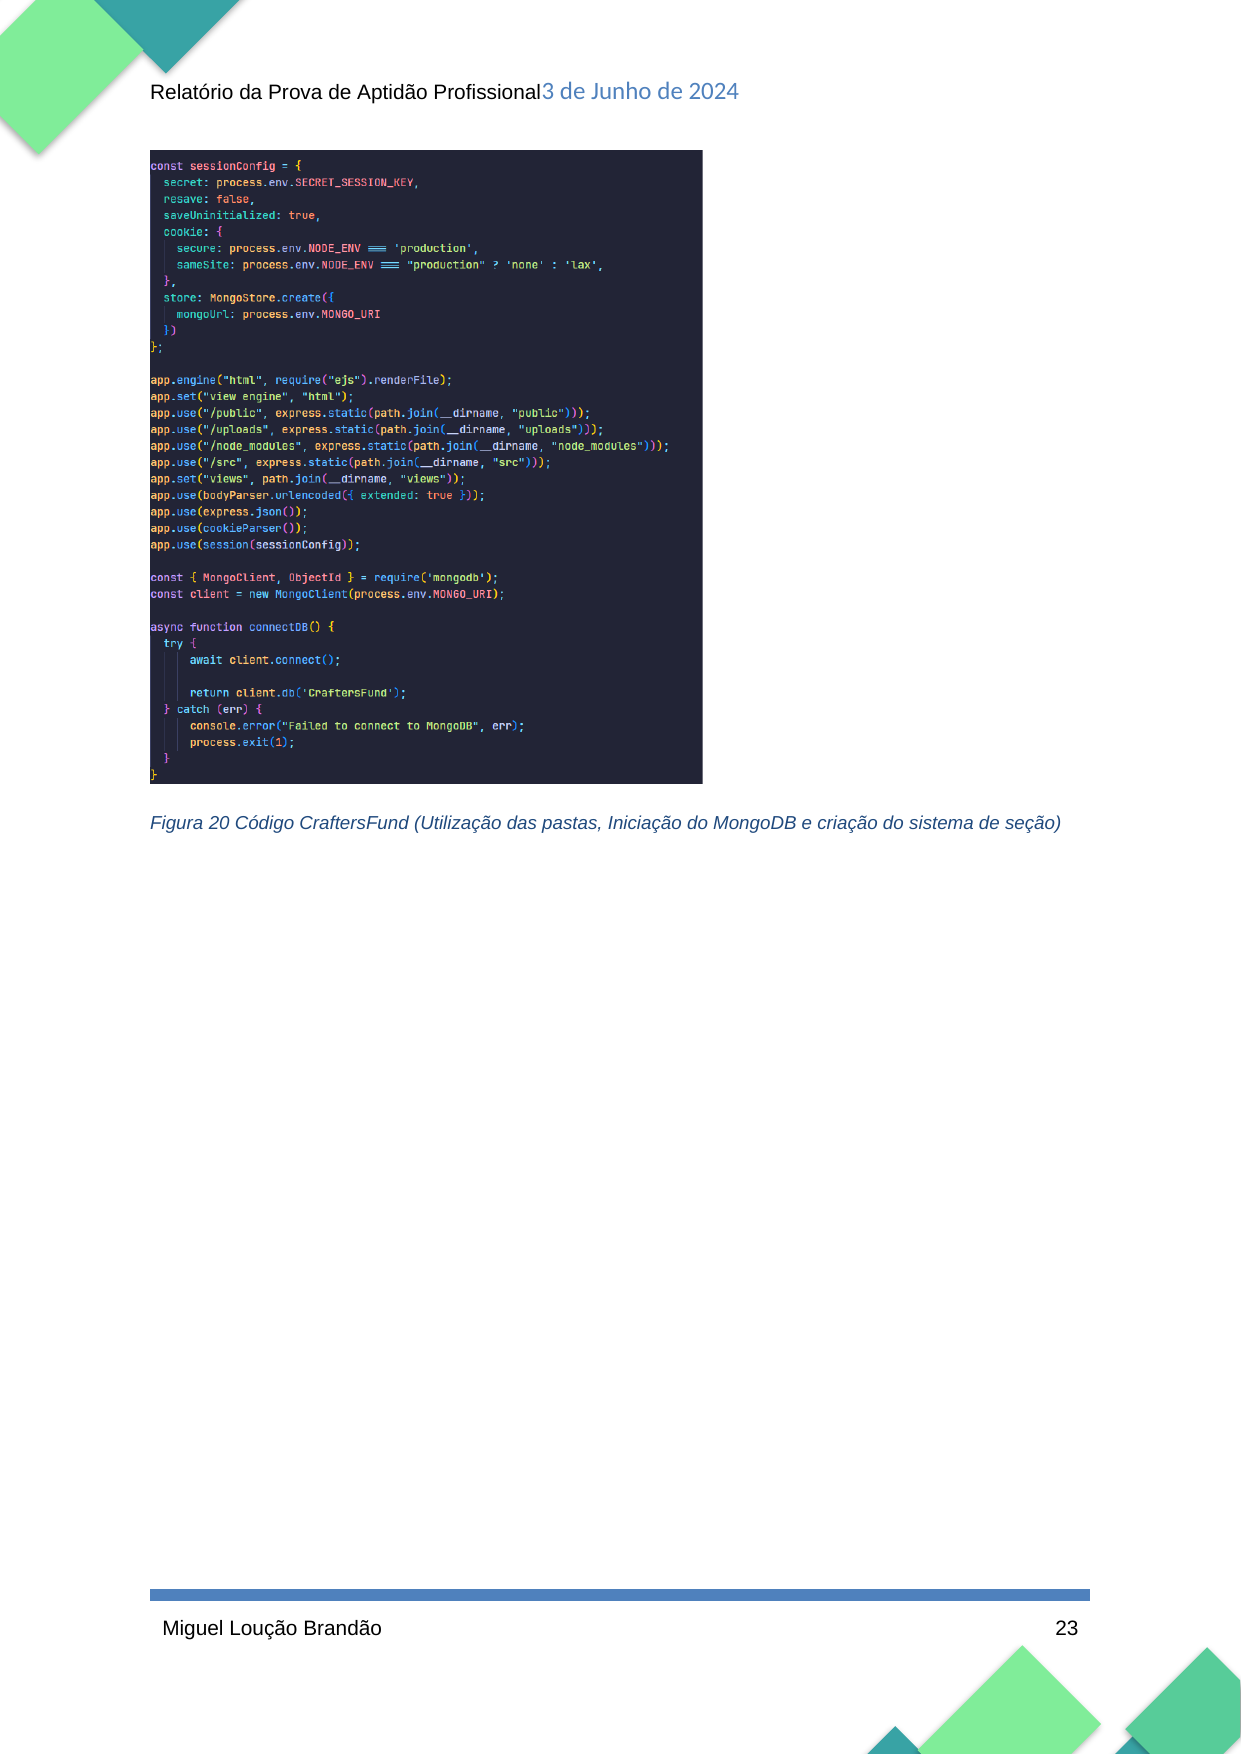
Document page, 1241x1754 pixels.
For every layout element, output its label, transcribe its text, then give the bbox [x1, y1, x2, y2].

text Figura 20 Código CraftersFund (Utilização das pastas, Iniciação do MongoDB e criação do sistema de seção) [150, 812, 1090, 833]
picture [150, 150, 703, 784]
